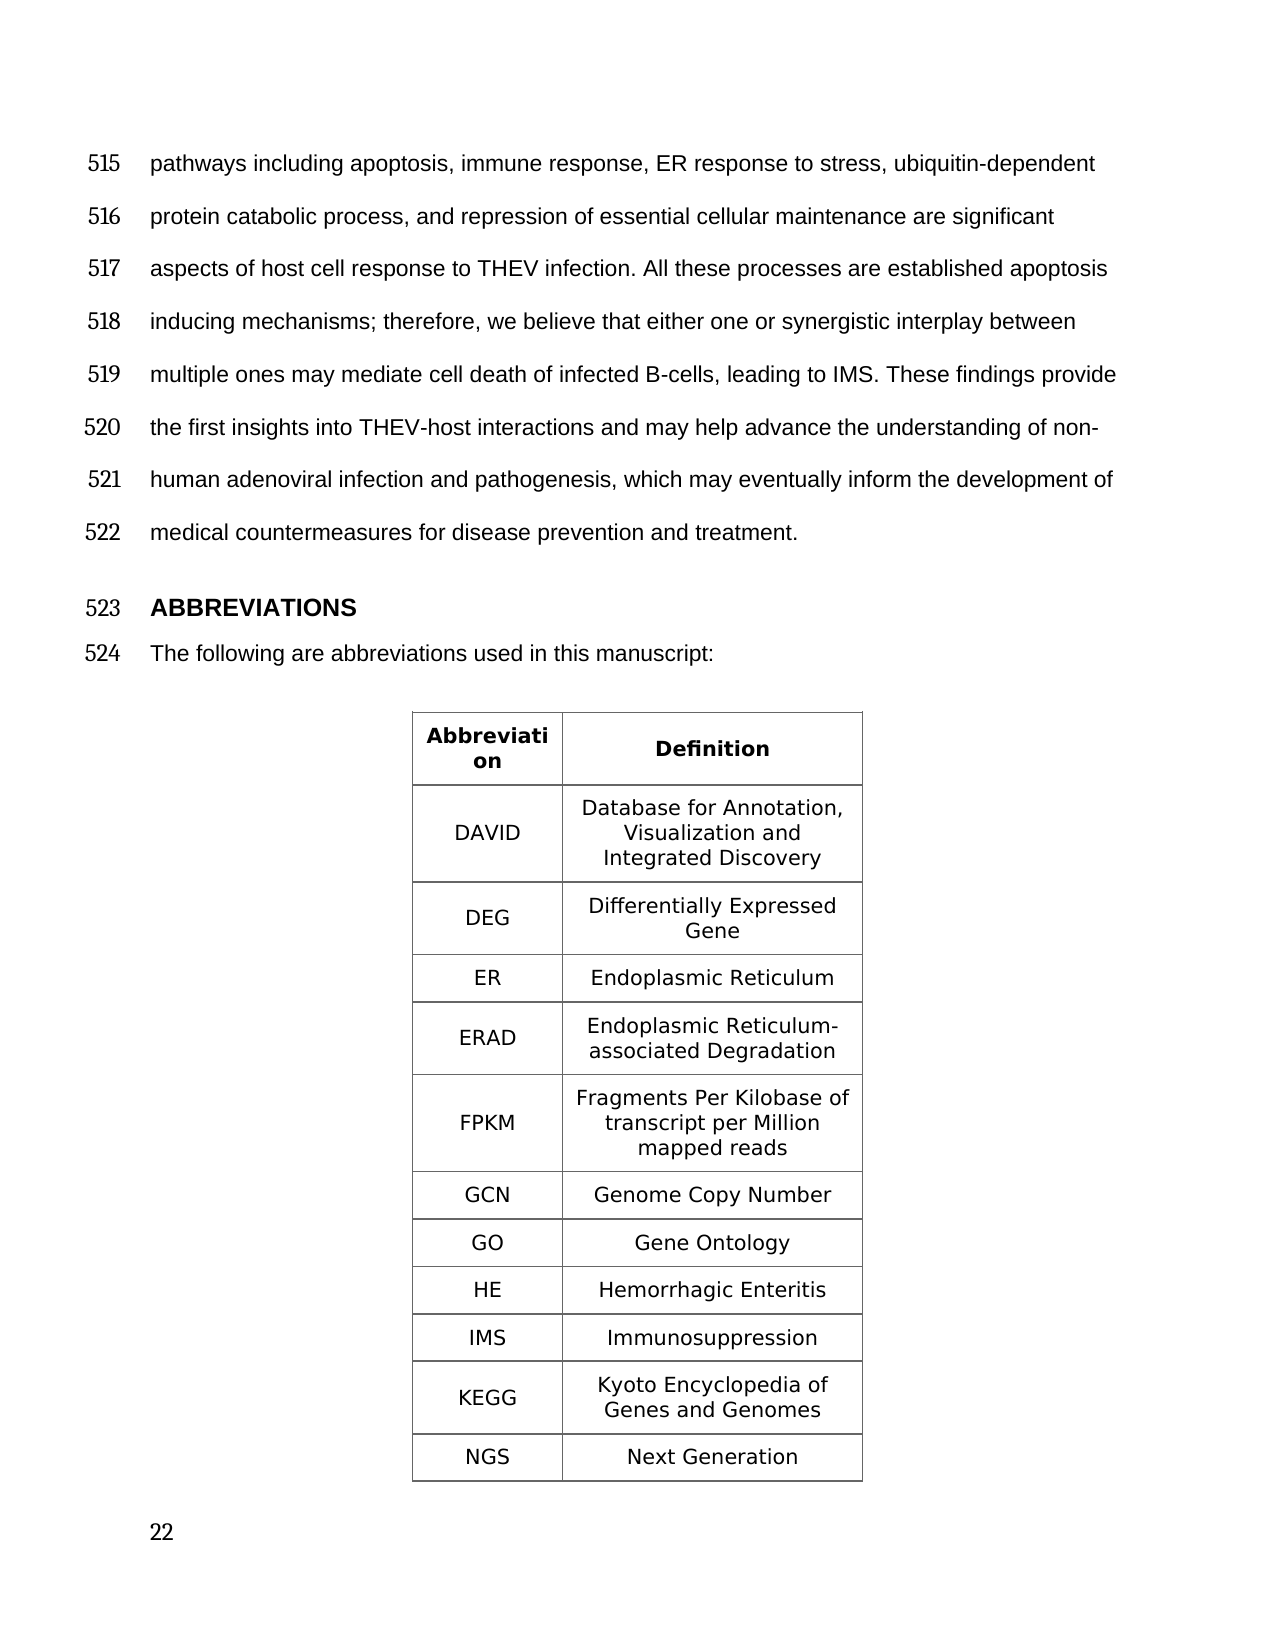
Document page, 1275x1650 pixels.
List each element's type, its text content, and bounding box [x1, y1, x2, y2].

table_cell HE [413, 1267, 562, 1313]
subtitle ABBREVIATIONS [150, 592, 1125, 621]
table_header Abbreviation [413, 713, 562, 784]
table_cell Differentially Expressed Gene [563, 883, 862, 954]
table_header Definition [563, 713, 862, 784]
table_cell Database for Annotation, Visualization and Integrated Discovery [563, 786, 862, 881]
table_cell KEGG [413, 1362, 562, 1433]
table_cell Hemorrhagic Enteritis [563, 1267, 862, 1313]
table_cell ERAD [413, 1003, 562, 1073]
text The following are abbreviations used in this manuscript: [150, 640, 1125, 666]
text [150, 150, 1125, 545]
table_cell Immunosuppression [563, 1315, 862, 1360]
table_cell Fragments Per Kilobase of transcript per Million mapped reads [563, 1075, 862, 1171]
table_cell FPKM [413, 1075, 562, 1171]
table_cell GCN [413, 1172, 562, 1218]
table_cell DEG [413, 883, 562, 954]
table_cell DAVID [413, 786, 562, 881]
table_cell ER [413, 955, 562, 1001]
table_cell Kyoto Encyclopedia of Genes and Genomes [563, 1362, 862, 1433]
table_cell Genome Copy Number [563, 1172, 862, 1218]
table_cell Next Generation Sequencing [563, 1435, 862, 1480]
table_cell Endoplasmic Reticulum-associated Degradation [563, 1003, 862, 1073]
table_cell NGS [413, 1435, 562, 1480]
table_cell GO [413, 1220, 562, 1266]
table_cell Endoplasmic Reticulum [563, 955, 862, 1001]
table_cell Gene Ontology [563, 1220, 862, 1266]
table_cell IMS [413, 1315, 562, 1360]
